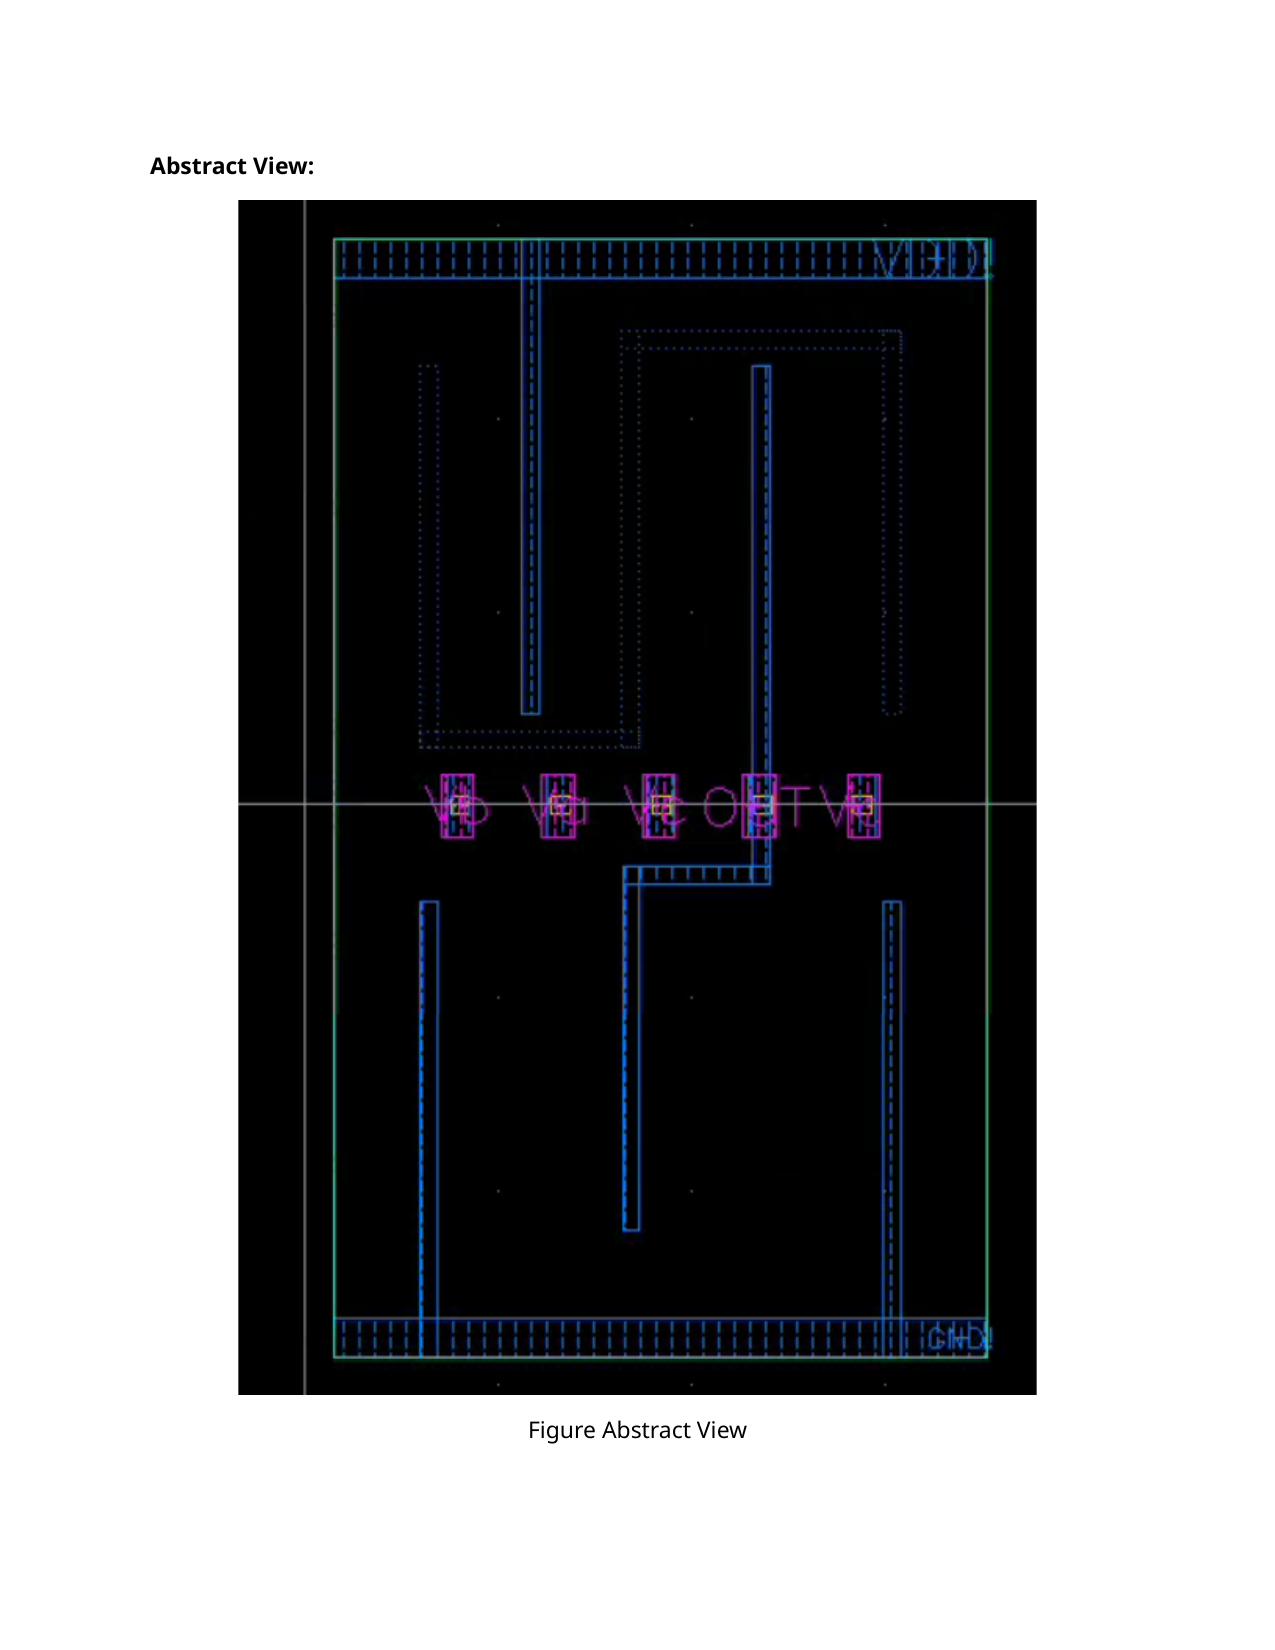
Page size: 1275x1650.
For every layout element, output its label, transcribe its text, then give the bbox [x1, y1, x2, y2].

text Figure Abstract View [150, 1413, 1125, 1445]
picture [238, 200, 1037, 1395]
text Abstract View: [150, 150, 1125, 181]
